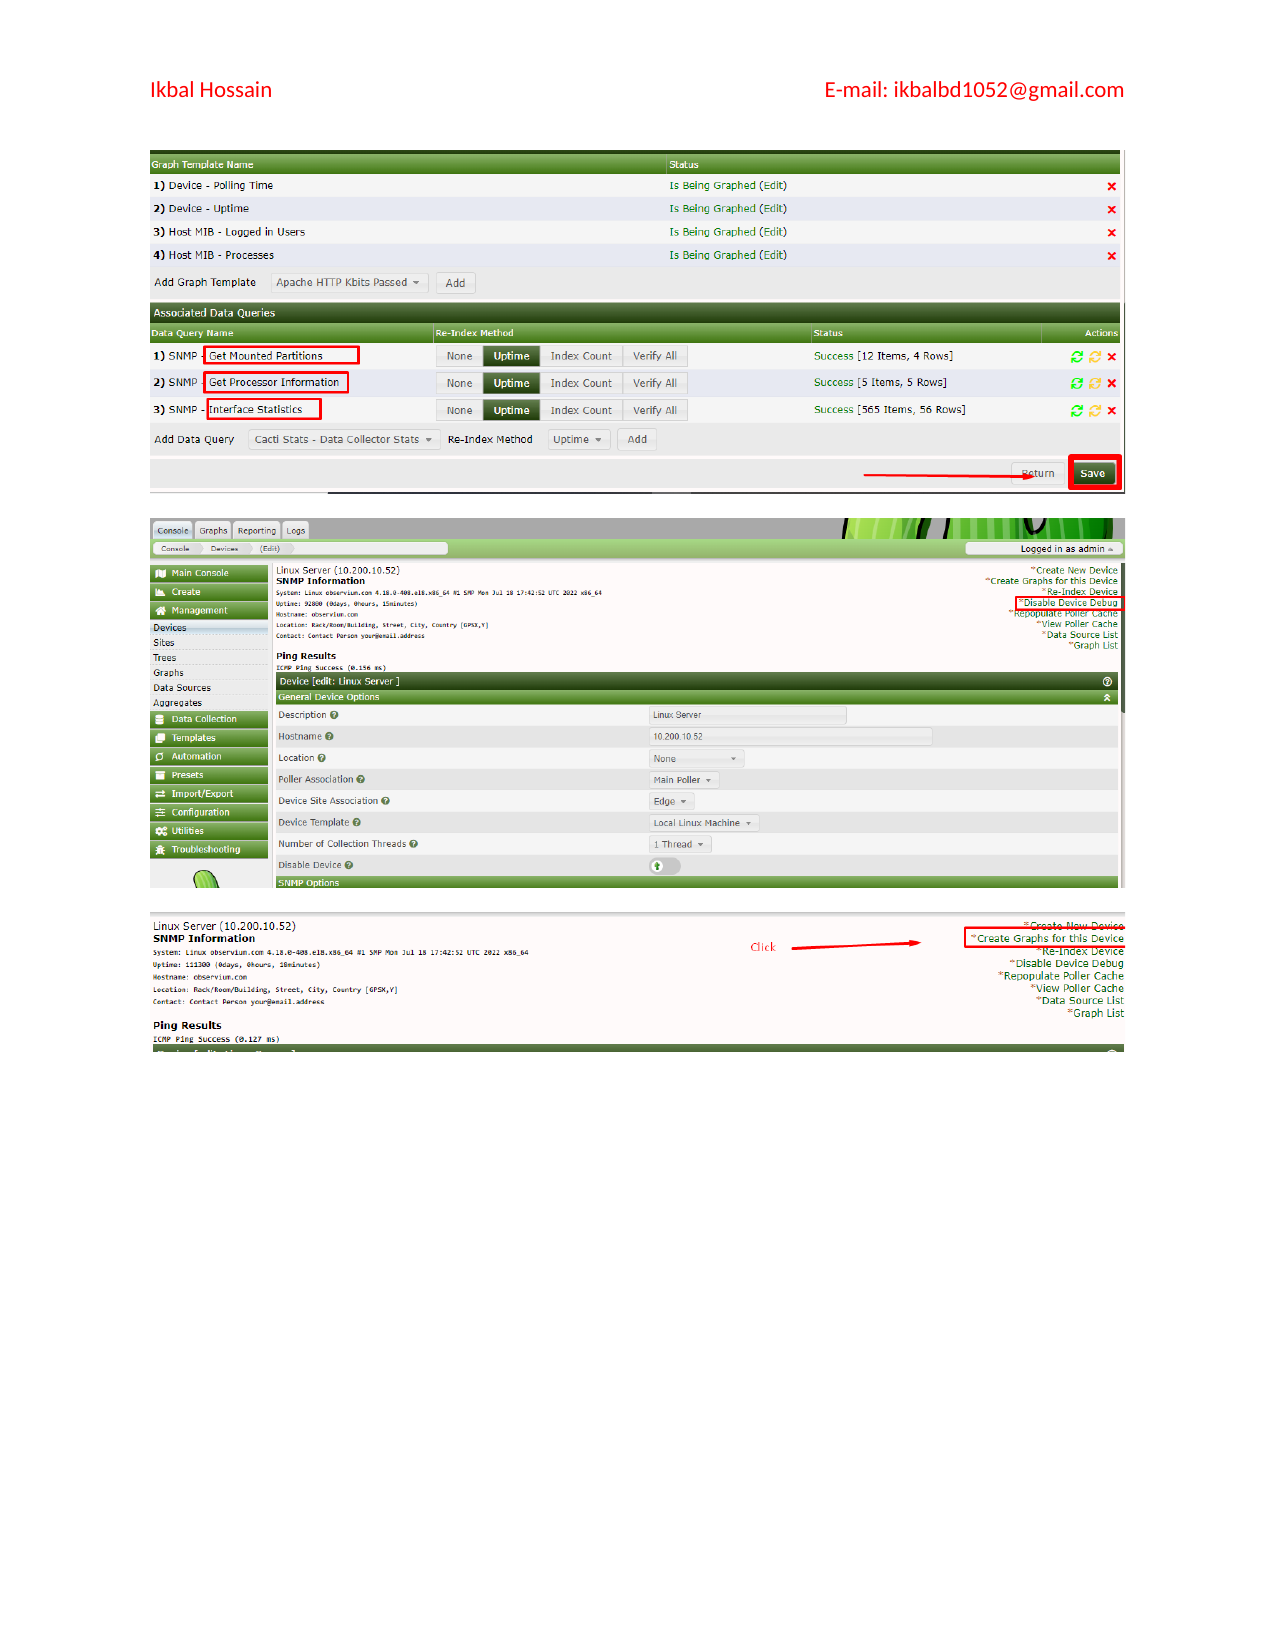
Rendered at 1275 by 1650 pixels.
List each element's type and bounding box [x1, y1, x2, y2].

picture [150, 518, 1125, 888]
picture [150, 150, 1125, 494]
picture [150, 912, 1125, 1052]
